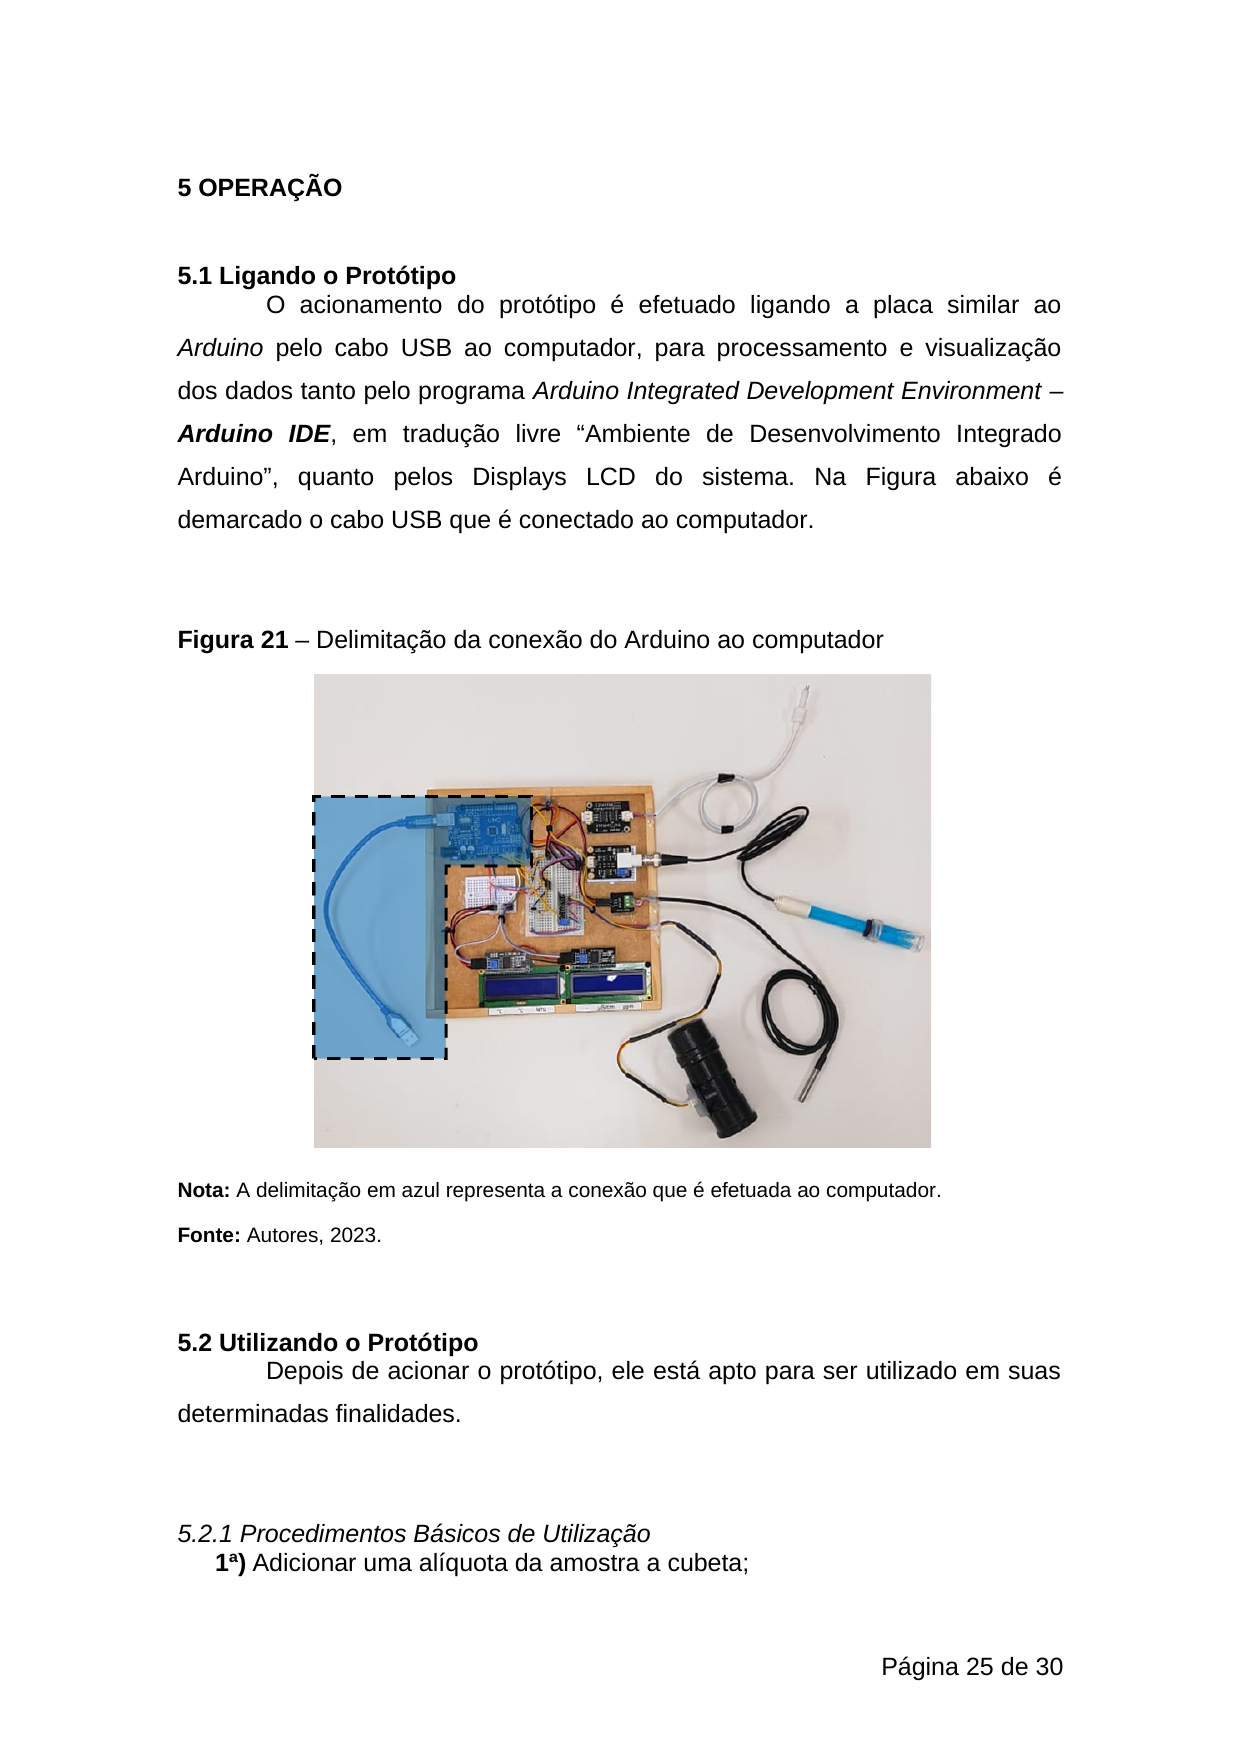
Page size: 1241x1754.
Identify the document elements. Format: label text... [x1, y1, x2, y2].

text Nota: A delimitação em azul representa a conexão que é efetuada ao computador. [177, 1178, 1063, 1202]
text Fonte: Autores, 2023. [177, 1223, 1063, 1247]
subtitle 5 OPERAÇÃO [177, 173, 1063, 201]
subtitle 5.2 Utilizando o Protótipo [177, 1327, 1063, 1356]
list Adicionar uma alíquota da amostra a cubeta; [215, 1548, 1063, 1576]
subtitle 5.2.1 Procedimentos Básicos de Utilização [177, 1519, 1063, 1548]
picture [308, 674, 932, 1148]
text Depois de acionar o protótipo, ele está apto para ser utilizado em suas determinadas finalidades. [177, 1356, 1063, 1428]
subtitle 5.1 Ligando o Protótipo [177, 261, 1063, 290]
text O acionamento do protótipo é efetuado ligando a placa similar ao Arduino pelo cabo USB ao computador, para processamento e visualização dos dados tanto pelo programa Arduino Integrated Development Environment – Arduino IDE, em tradução livre “Ambiente de Desenvolvimento Integrado Arduino”, quanto pelos Displays LCD do sistema. Na Figura abaixo é demarcado o cabo USB que é conectado ao computador. [177, 290, 1063, 534]
